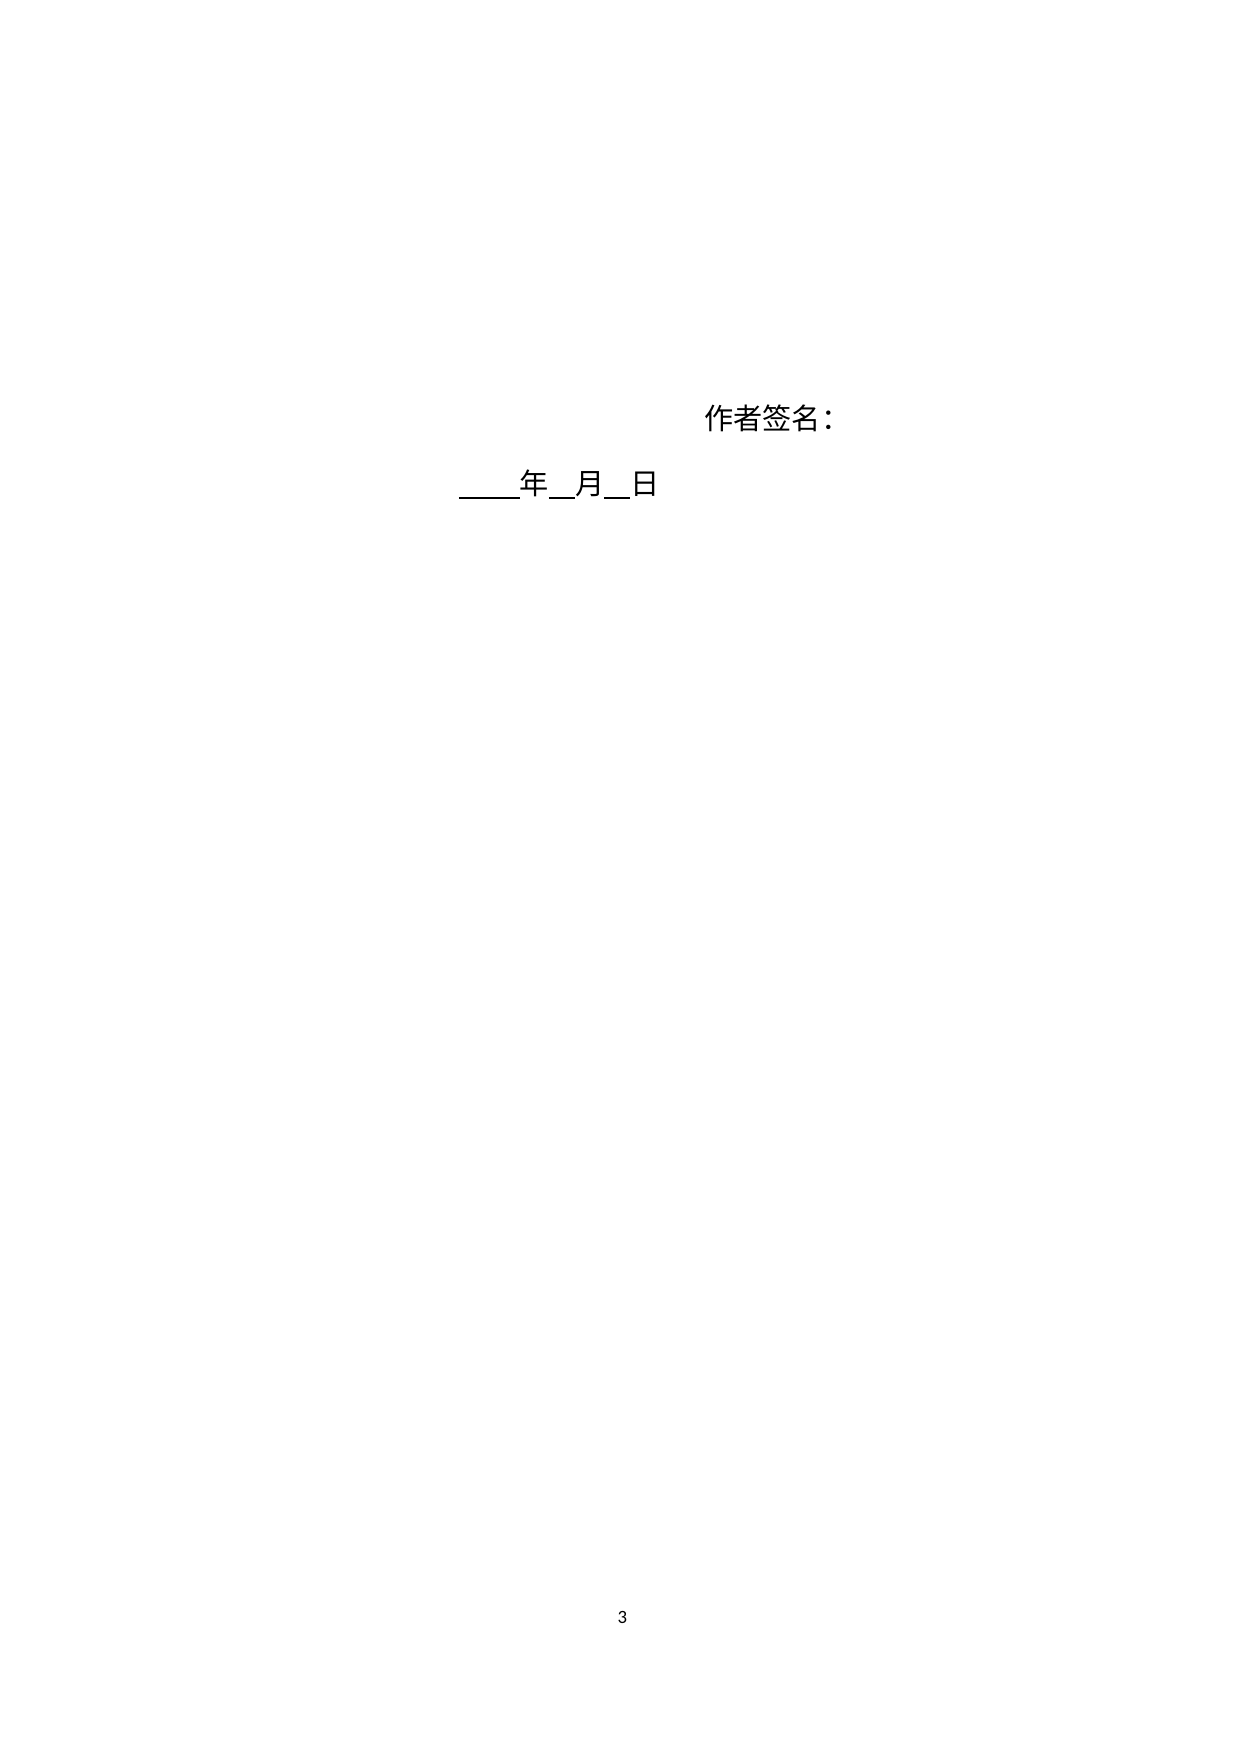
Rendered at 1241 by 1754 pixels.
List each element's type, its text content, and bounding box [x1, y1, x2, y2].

text 作者签名： [150, 384, 1094, 449]
text 年 月 日 [150, 449, 1094, 514]
